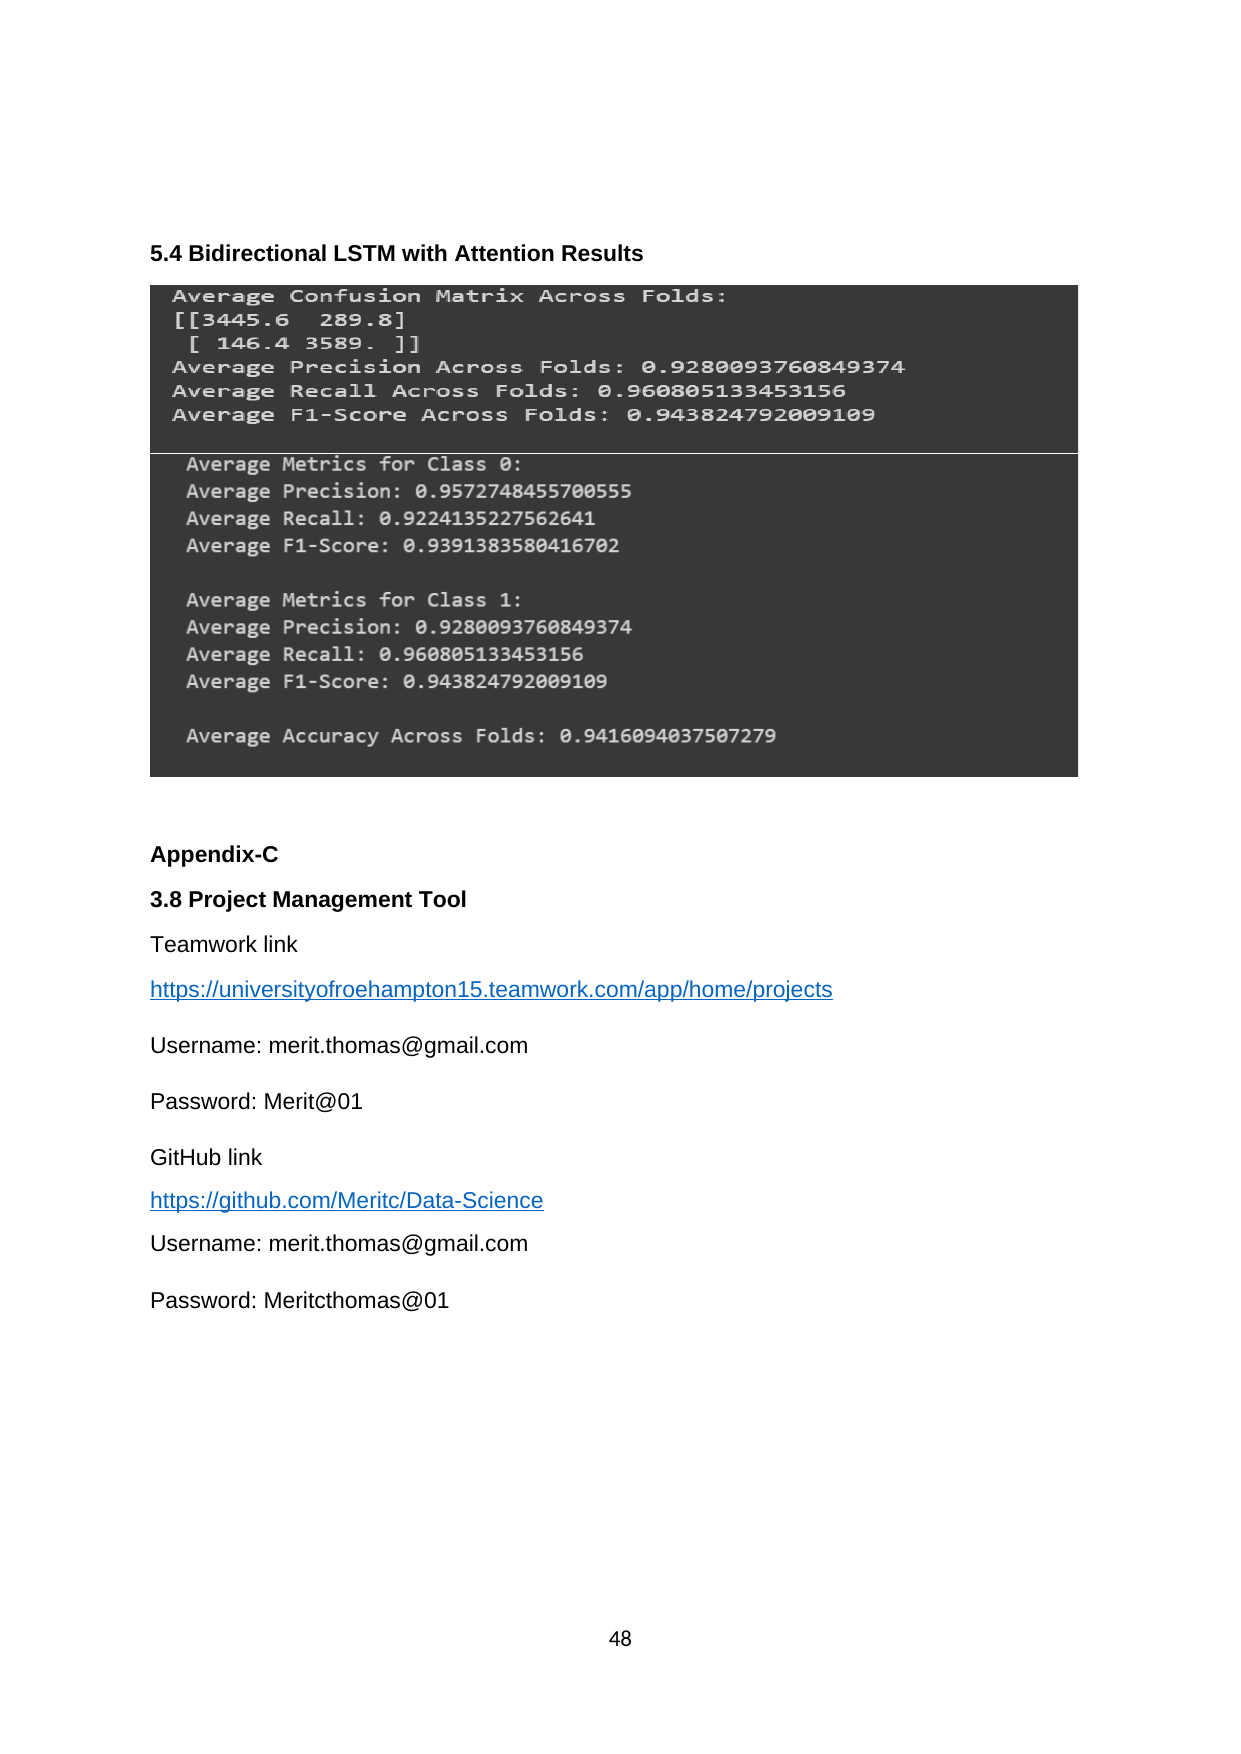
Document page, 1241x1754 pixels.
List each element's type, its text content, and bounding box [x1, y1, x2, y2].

text Password: Merit@01 [150, 1088, 1090, 1114]
picture [150, 285, 1079, 453]
text Password: Meritcthomas@01 [150, 1287, 1090, 1313]
text Teamwork link [150, 931, 1090, 957]
text https://universityofroehampton15.teamwork.com/app/home/projects [150, 976, 1090, 1002]
text 3.8 Project Management Tool [150, 886, 1090, 912]
text Username: merit.thomas@gmail.com [150, 1230, 1090, 1257]
text Appendix-C [150, 841, 1090, 867]
text Username: merit.thomas@gmail.com [150, 1032, 1090, 1058]
text GitHub link [150, 1144, 1090, 1171]
text https://github.com/Meritc/Data-Science [150, 1187, 1090, 1214]
text 5.4 Bidirectional LSTM with Attention Results [150, 240, 1090, 267]
picture [150, 454, 1079, 777]
